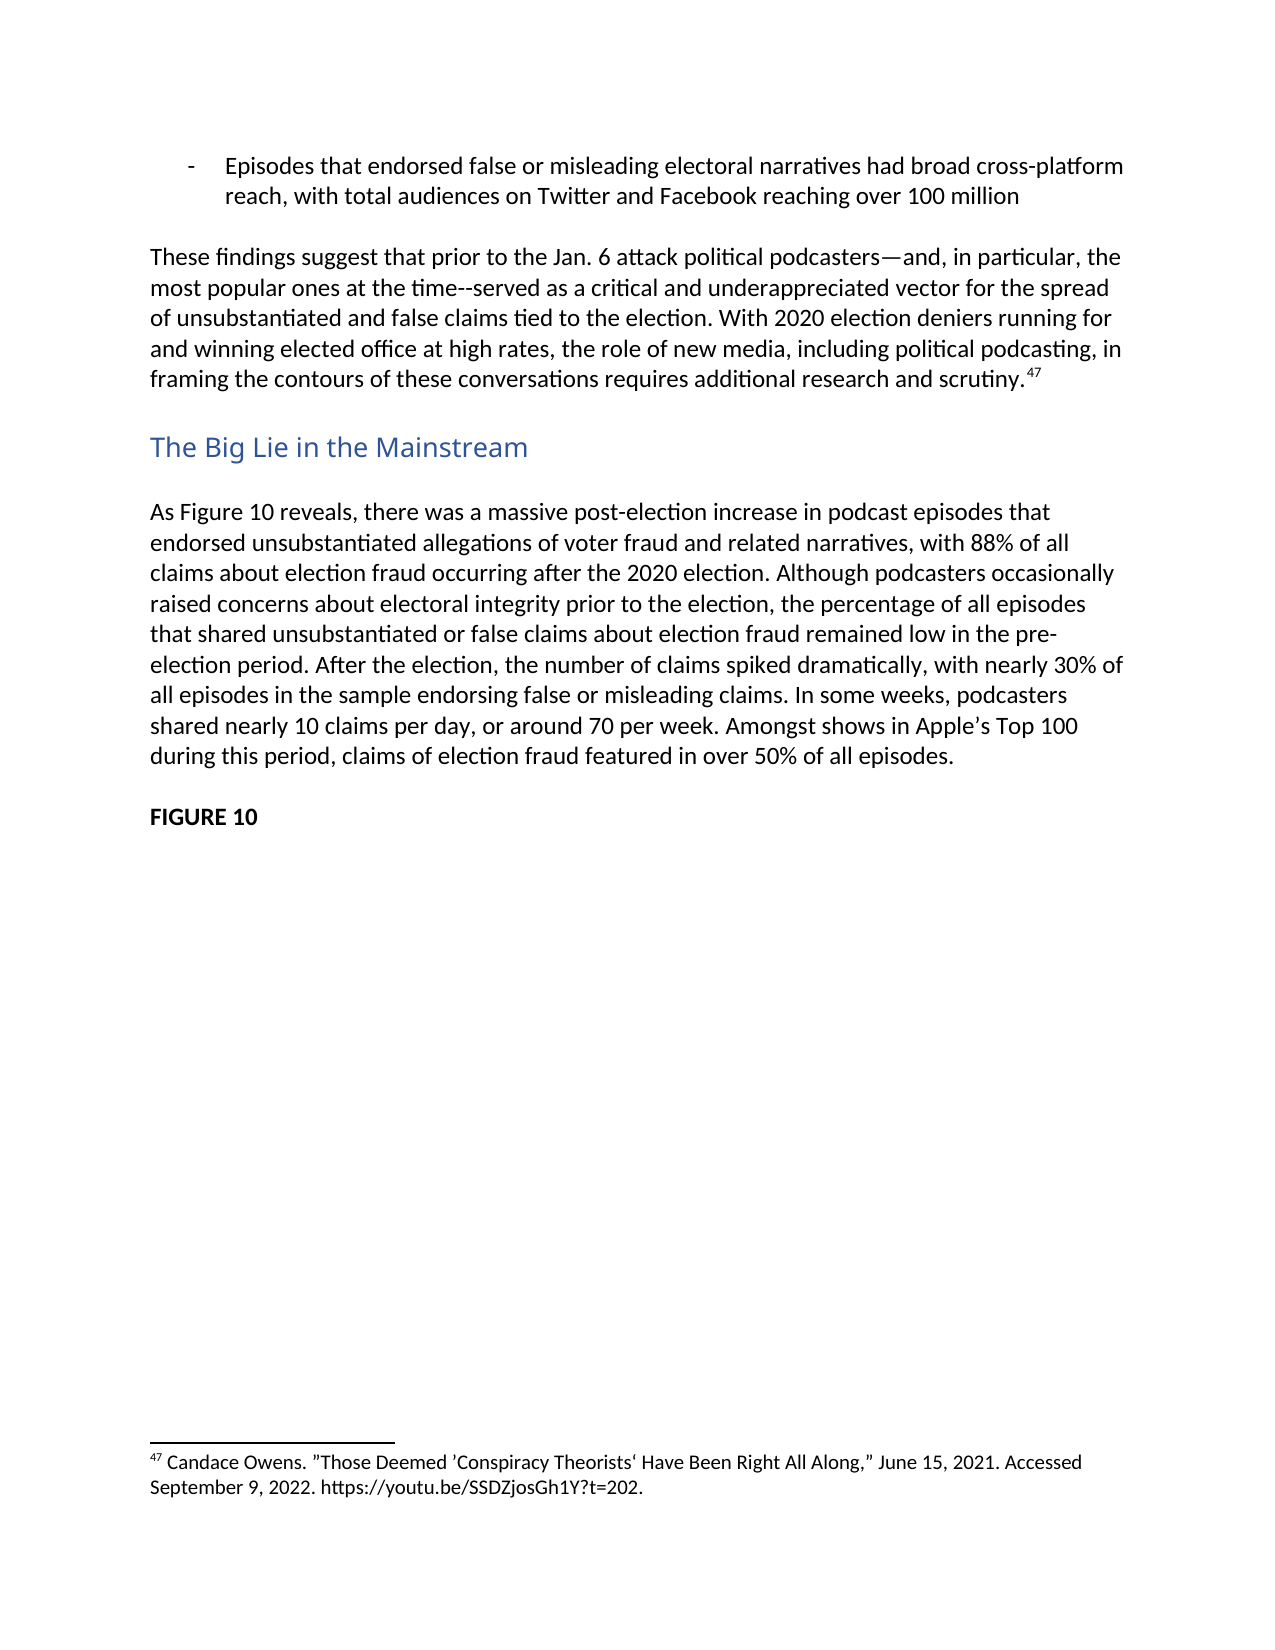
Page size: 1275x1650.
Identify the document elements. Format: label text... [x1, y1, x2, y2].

text These findings suggest that prior to the Jan. 6 attack political podcasters—and, in particular, the most popular ones at the time--served as a critical and underappreciated vector for the spread of unsubstantiated and false claims tied to the election. With 2020 election deniers running for and winning elected office at high rates, the role of new media, including political podcasting, in framing the contours of these conversations requires additional research and scrutiny. [150, 242, 1125, 394]
text As Figure 10 reveals, there was a massive post-election increase in podcast episodes that endorsed unsubstantiated allegations of voter fraud and related narratives, with 88% of all claims about election fraud occurring after the 2020 election. Although podcasters occasionally raised concerns about electoral integrity prior to the election, the percentage of all episodes that shared unsubstantiated or false claims about election fraud remained low in the pre-election period. After the election, the number of claims spiked dramatically, with nearly 30% of all episodes in the sample endorsing false or misleading claims. In some weeks, podcasters shared nearly 10 claims per day, or around 70 per week. Amongst shows in Apple’s Top 100 during this period, claims of election fraud featured in over 50% of all episodes. [150, 496, 1125, 771]
list Episodes that endorsed false or misleading electoral narratives had broad cross-platform reach, with total audiences on Twitter and Facebook reaching over 100 million [187, 150, 1125, 211]
subtitle The Big Lie in the Mainstream [150, 429, 1125, 466]
text FIGURE 10 [150, 801, 1125, 832]
